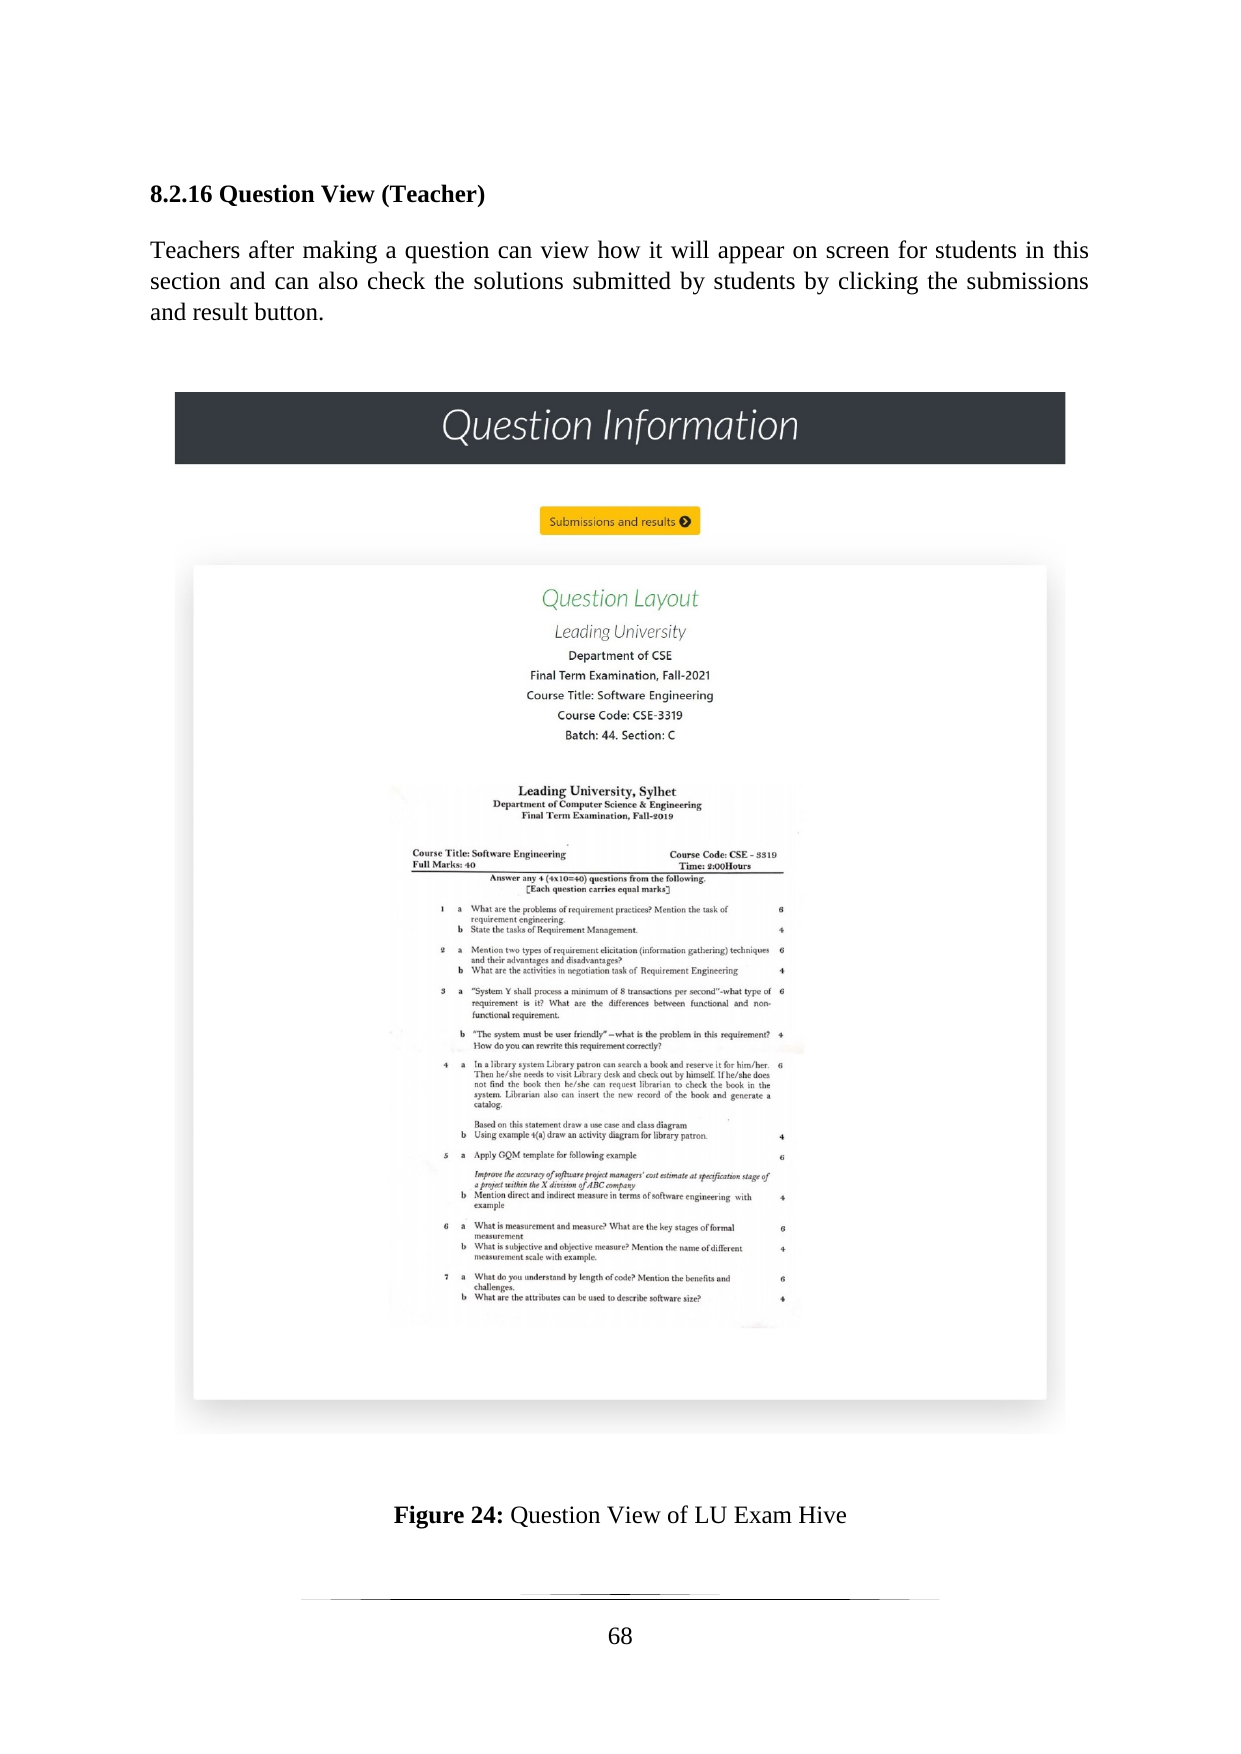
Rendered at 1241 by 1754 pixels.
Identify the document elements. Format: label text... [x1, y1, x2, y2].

picture [174, 392, 1066, 1434]
text Teachers after making a question can view how it will appear on screen for students in this section and can also check the solutions submitted by students by clicking the submissions and result button. [150, 235, 1090, 326]
subtitle 8.2.16 Question View (Teacher) [150, 179, 1090, 208]
text Figure 24: Question View of LU Exam Hive [150, 1500, 1090, 1529]
